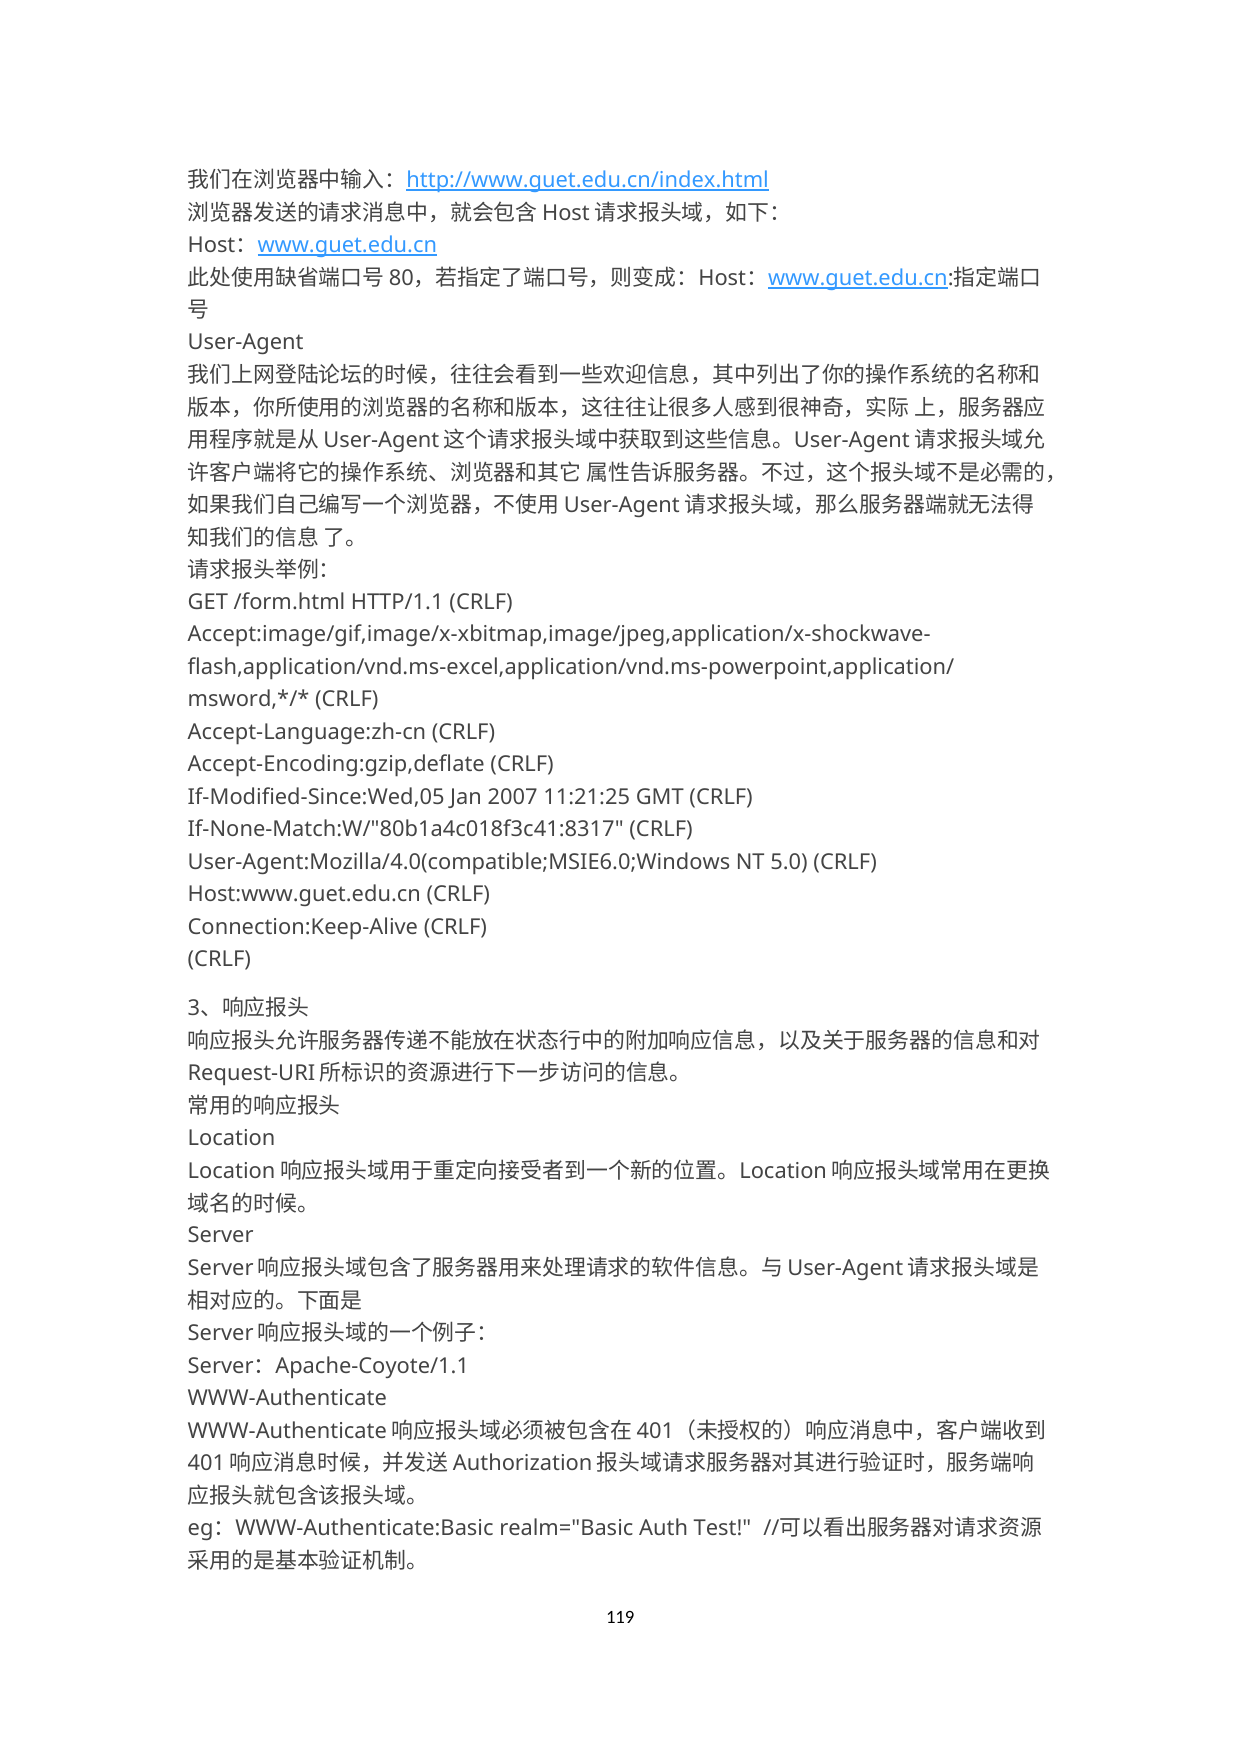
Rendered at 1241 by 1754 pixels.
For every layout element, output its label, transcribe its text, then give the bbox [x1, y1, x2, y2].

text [187, 162, 1053, 974]
text 3、响应报头 响应报头允许服务器传递不能放在状态行中的附加响应信息，以及关于服务器的信息和对Request-URI所标识的资源进行下一步访问的信息。 常用的响应报头 Location Location响应报头域用于重定向接受者到一个新的位置。Location响应报头域常用在更换域名的时候。 Server Server响应报头域包含了服务器用来处理请求的软件信息。与User-Agent请求报头域是相对应的。下面是 Server响应报头域的一个例子： Server：Apache-Coyote/1.1 WWW-Authenticate WWW-Authenticate响应报头域必须被包含在401（未授权的）响应消息中，客户端收到401响应消息时候，并发送Authorization报头域请求服务器对其进行验证时，服务端响应报头就包含该报头域。 eg：WWW-Authenticate:Basic realm="Basic Auth Test!" //可以看出服务器对请求资源采用的是基本验证机制。 [187, 990, 1053, 1575]
